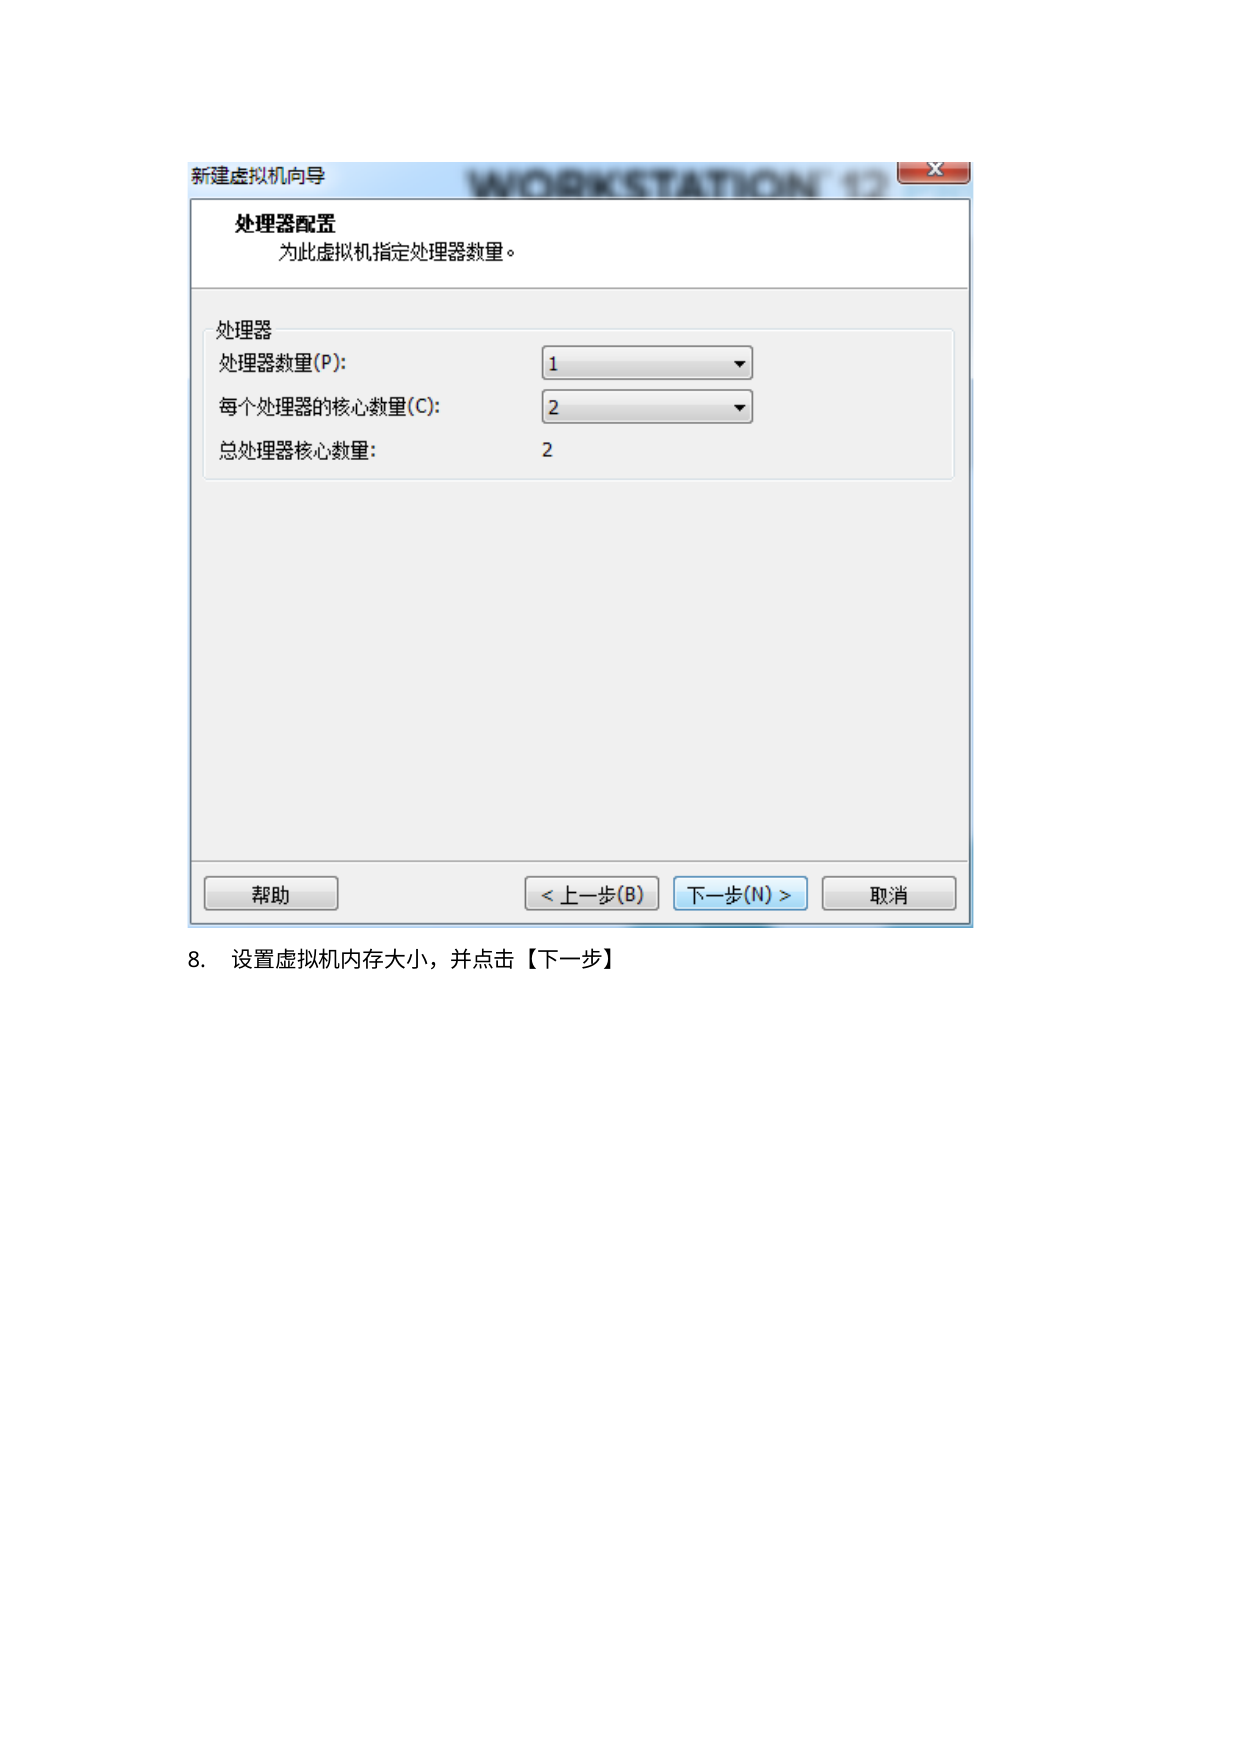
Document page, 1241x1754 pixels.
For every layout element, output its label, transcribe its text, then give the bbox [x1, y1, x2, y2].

picture [187, 162, 974, 928]
list 设置虚拟机内存大小，并点击【下一步】 [187, 942, 1053, 974]
